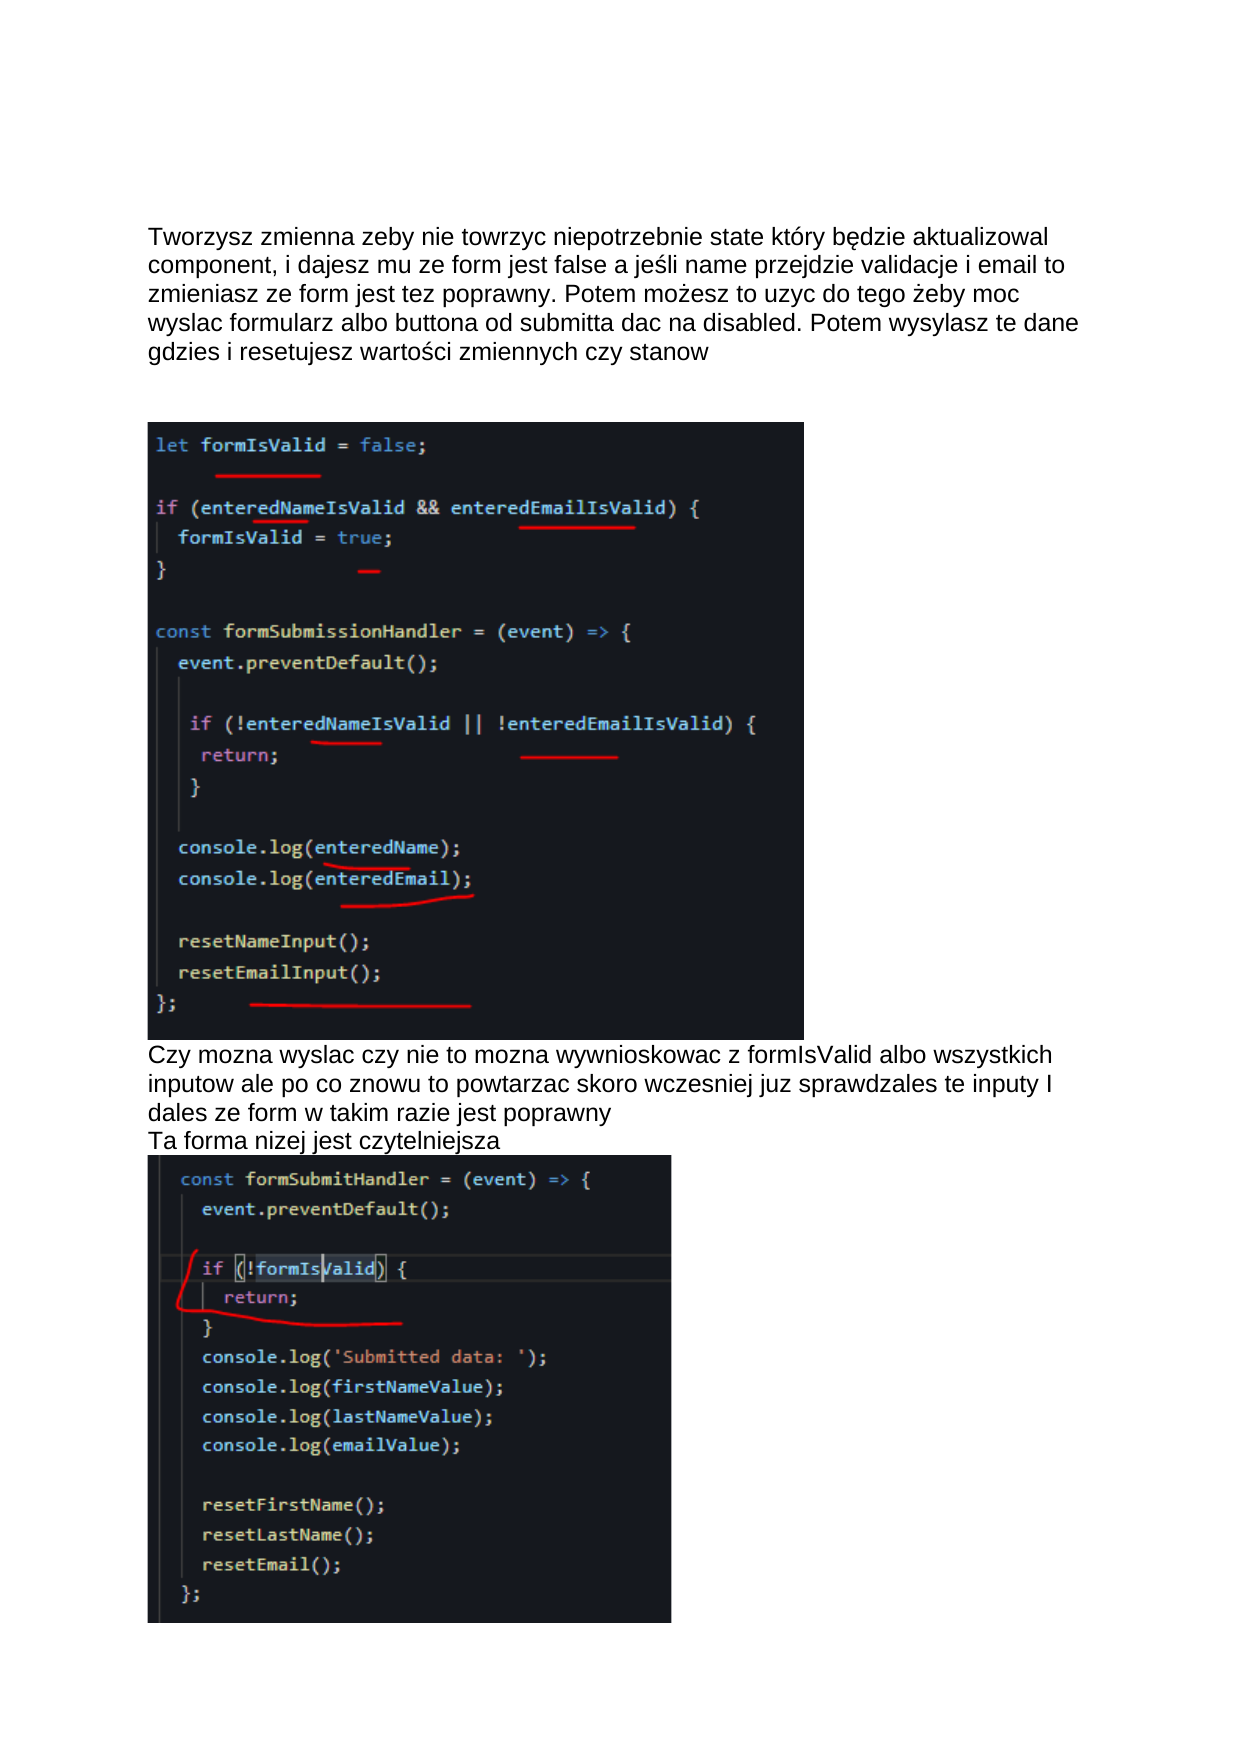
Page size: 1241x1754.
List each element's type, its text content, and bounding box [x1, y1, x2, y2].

text Tworzysz zmienna zeby nie towrzyc niepotrzebnie state który będzie aktualizowal component, i dajesz mu ze form jest false a jeśli name przejdzie validacje i email to zmieniasz ze form jest tez poprawny. Potem możesz to uzyc do tego żeby moc wyslac formularz albo buttona od submitta dac na disabled. Potem wysylasz te dane gdzies i resetujesz wartości zmiennych czy stanow [148, 222, 1093, 365]
text Czy mozna wyslac czy nie to mozna wywnioskowac z formIsValid albo wszystkich inputow ale po co znowu to powtarzac skoro wczesniej juz sprawdzales te inputy I dales ze form w takim razie jest poprawny [148, 1040, 1093, 1126]
text Ta forma nizej jest czytelniejsza [148, 1126, 1093, 1155]
picture [147, 1155, 672, 1623]
picture [147, 422, 804, 1040]
